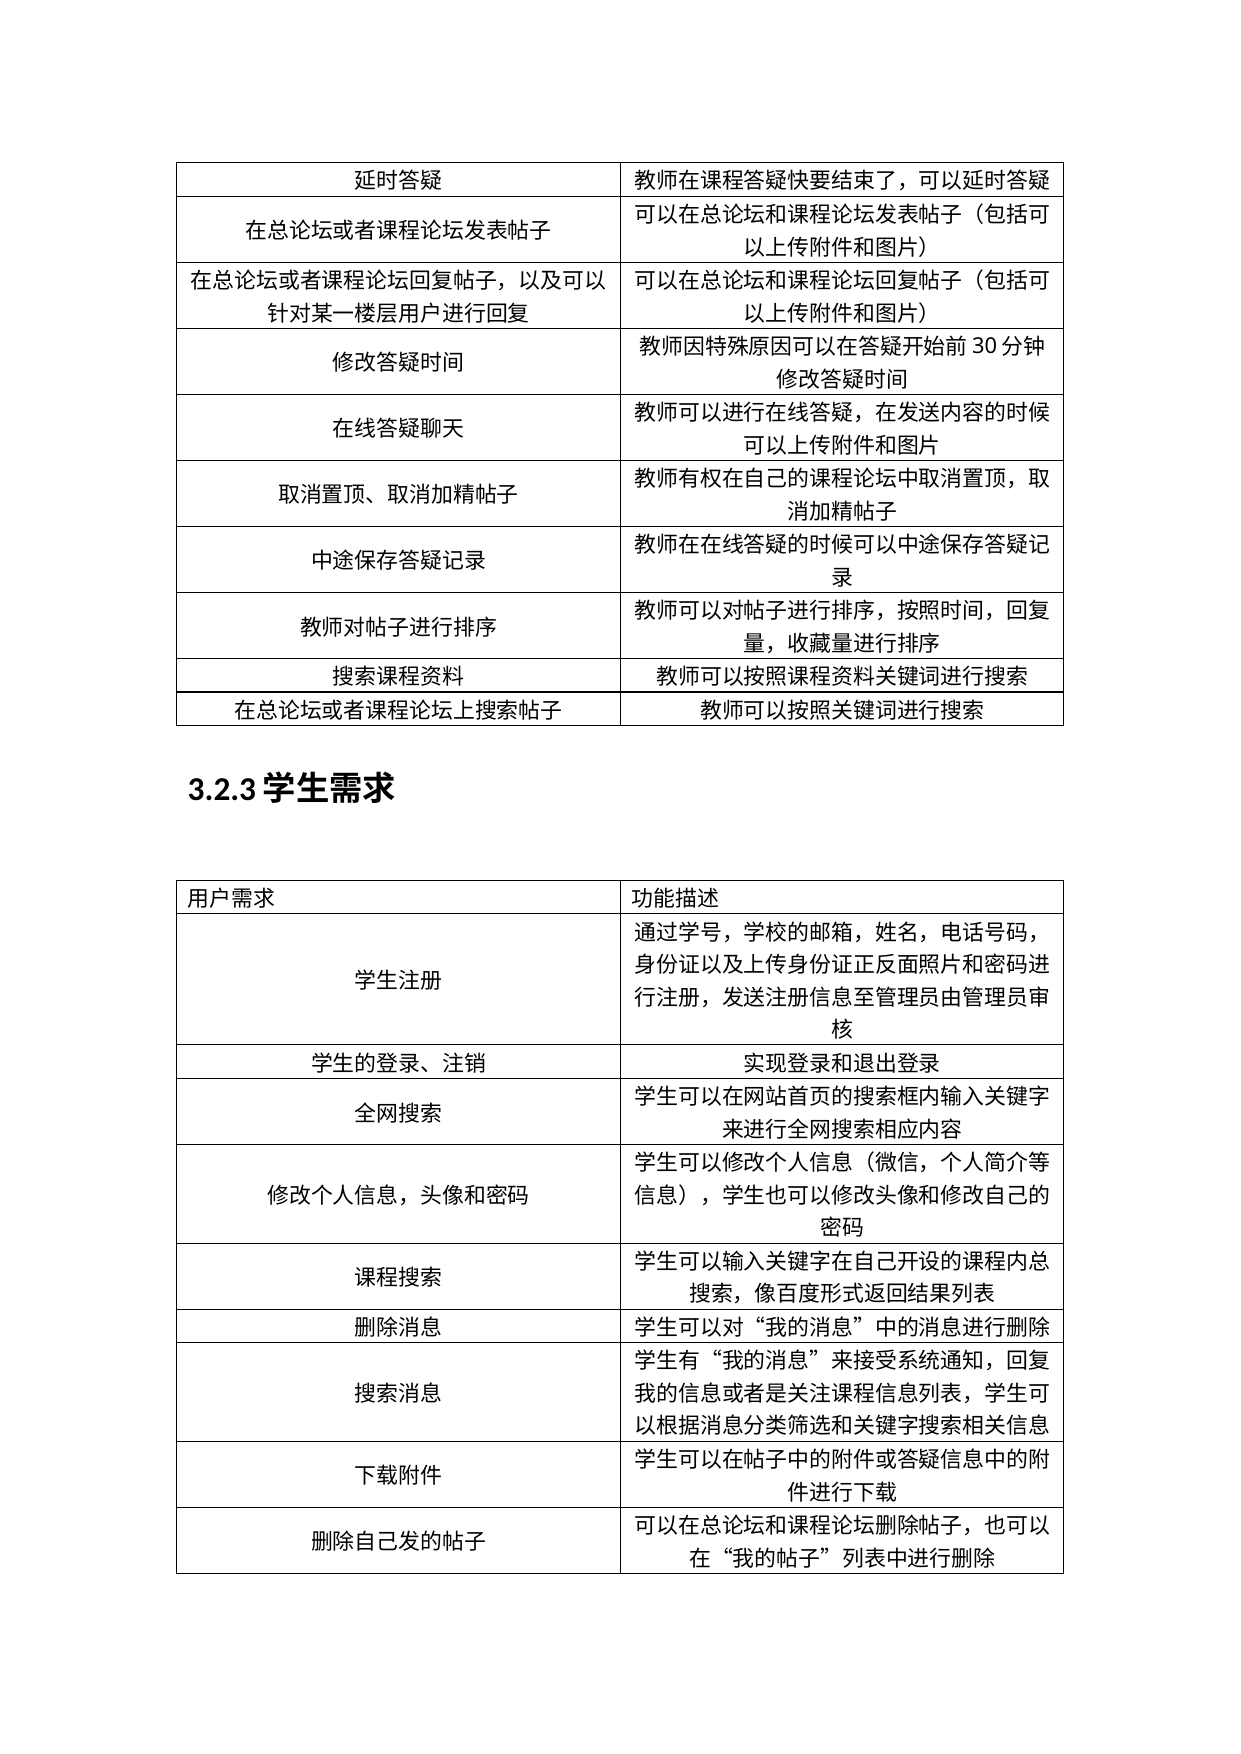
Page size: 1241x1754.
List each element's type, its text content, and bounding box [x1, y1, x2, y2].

table_cell 延时答疑 [177, 163, 620, 196]
table_cell 学生有“我的消息”来接受系统通知，回复我的信息或者是关注课程信息列表，学生可以根据消息分类筛选和关键字搜索相关信息 [621, 1343, 1063, 1441]
table_cell 可以在总论坛和课程论坛发表帖子（包括可以上传附件和图片） [621, 197, 1063, 262]
table_header 功能描述 [621, 881, 1063, 913]
table_cell 学生注册 [177, 914, 620, 1044]
table_cell 全网搜索 [177, 1079, 620, 1144]
table_cell 教师可以对帖子进行排序，按照时间，回复量，收藏量进行排序 [621, 593, 1063, 658]
table_cell 教师有权在自己的课程论坛中取消置顶，取消加精帖子 [621, 461, 1063, 526]
table_cell 通过学号，学校的邮箱，姓名，电话号码，身份证以及上传身份证正反面照片和密码进行注册，发送注册信息至管理员由管理员审核 [621, 914, 1063, 1044]
table_cell 教师可以按照课程资料关键词进行搜索 [621, 659, 1063, 691]
table_cell 教师可以按照关键词进行搜索 [621, 693, 1063, 725]
table_cell 可以在总论坛和课程论坛删除帖子，也可以在“我的帖子”列表中进行删除 [621, 1508, 1063, 1573]
table_cell 在总论坛或者课程论坛发表帖子 [177, 197, 620, 262]
table_cell 学生的登录、注销 [177, 1045, 620, 1078]
table_cell 在总论坛或者课程论坛回复帖子，以及可以针对某一楼层用户进行回复 [177, 263, 620, 328]
table_cell 删除消息 [177, 1310, 620, 1342]
table_cell 教师可以进行在线答疑，在发送内容的时候可以上传附件和图片 [621, 395, 1063, 460]
table_cell 学生可以在网站首页的搜索框内输入关键字来进行全网搜索相应内容 [621, 1079, 1063, 1144]
table_header 用户需求 [177, 881, 620, 913]
table_cell 在线答疑聊天 [177, 395, 620, 460]
table_cell 下载附件 [177, 1442, 620, 1507]
table_cell 学生可以输入关键字在自己开设的课程内总搜索，像百度形式返回结果列表 [621, 1244, 1063, 1308]
table_cell 删除自己发的帖子 [177, 1508, 620, 1573]
table_cell 课程搜索 [177, 1244, 620, 1308]
table_cell 学生可以在帖子中的附件或答疑信息中的附件进行下载 [621, 1442, 1063, 1507]
table_cell 在总论坛或者课程论坛上搜索帖子 [177, 693, 620, 725]
table_cell 修改个人信息，头像和密码 [177, 1145, 620, 1242]
table_cell 教师因特殊原因可以在答疑开始前30分钟修改答疑时间 [621, 329, 1063, 394]
table_cell 修改答疑时间 [177, 329, 620, 394]
table_cell 取消置顶、取消加精帖子 [177, 461, 620, 526]
table_cell 教师在在线答疑的时候可以中途保存答疑记录 [621, 527, 1063, 592]
table_cell 学生可以修改个人信息（微信，个人简介等信息），学生也可以修改头像和修改自己的密码 [621, 1145, 1063, 1242]
subtitle 3.2.3学生需求 [187, 753, 1053, 818]
table_cell 学生可以对“我的消息”中的消息进行删除 [621, 1310, 1063, 1342]
table_cell 搜索课程资料 [177, 659, 620, 691]
table_cell 搜索消息 [177, 1343, 620, 1441]
table_cell 中途保存答疑记录 [177, 527, 620, 592]
table_cell 教师对帖子进行排序 [177, 593, 620, 658]
table_cell 可以在总论坛和课程论坛回复帖子（包括可以上传附件和图片） [621, 263, 1063, 328]
table_cell 实现登录和退出登录 [621, 1045, 1063, 1078]
table_cell 教师在课程答疑快要结束了，可以延时答疑 [621, 163, 1063, 196]
